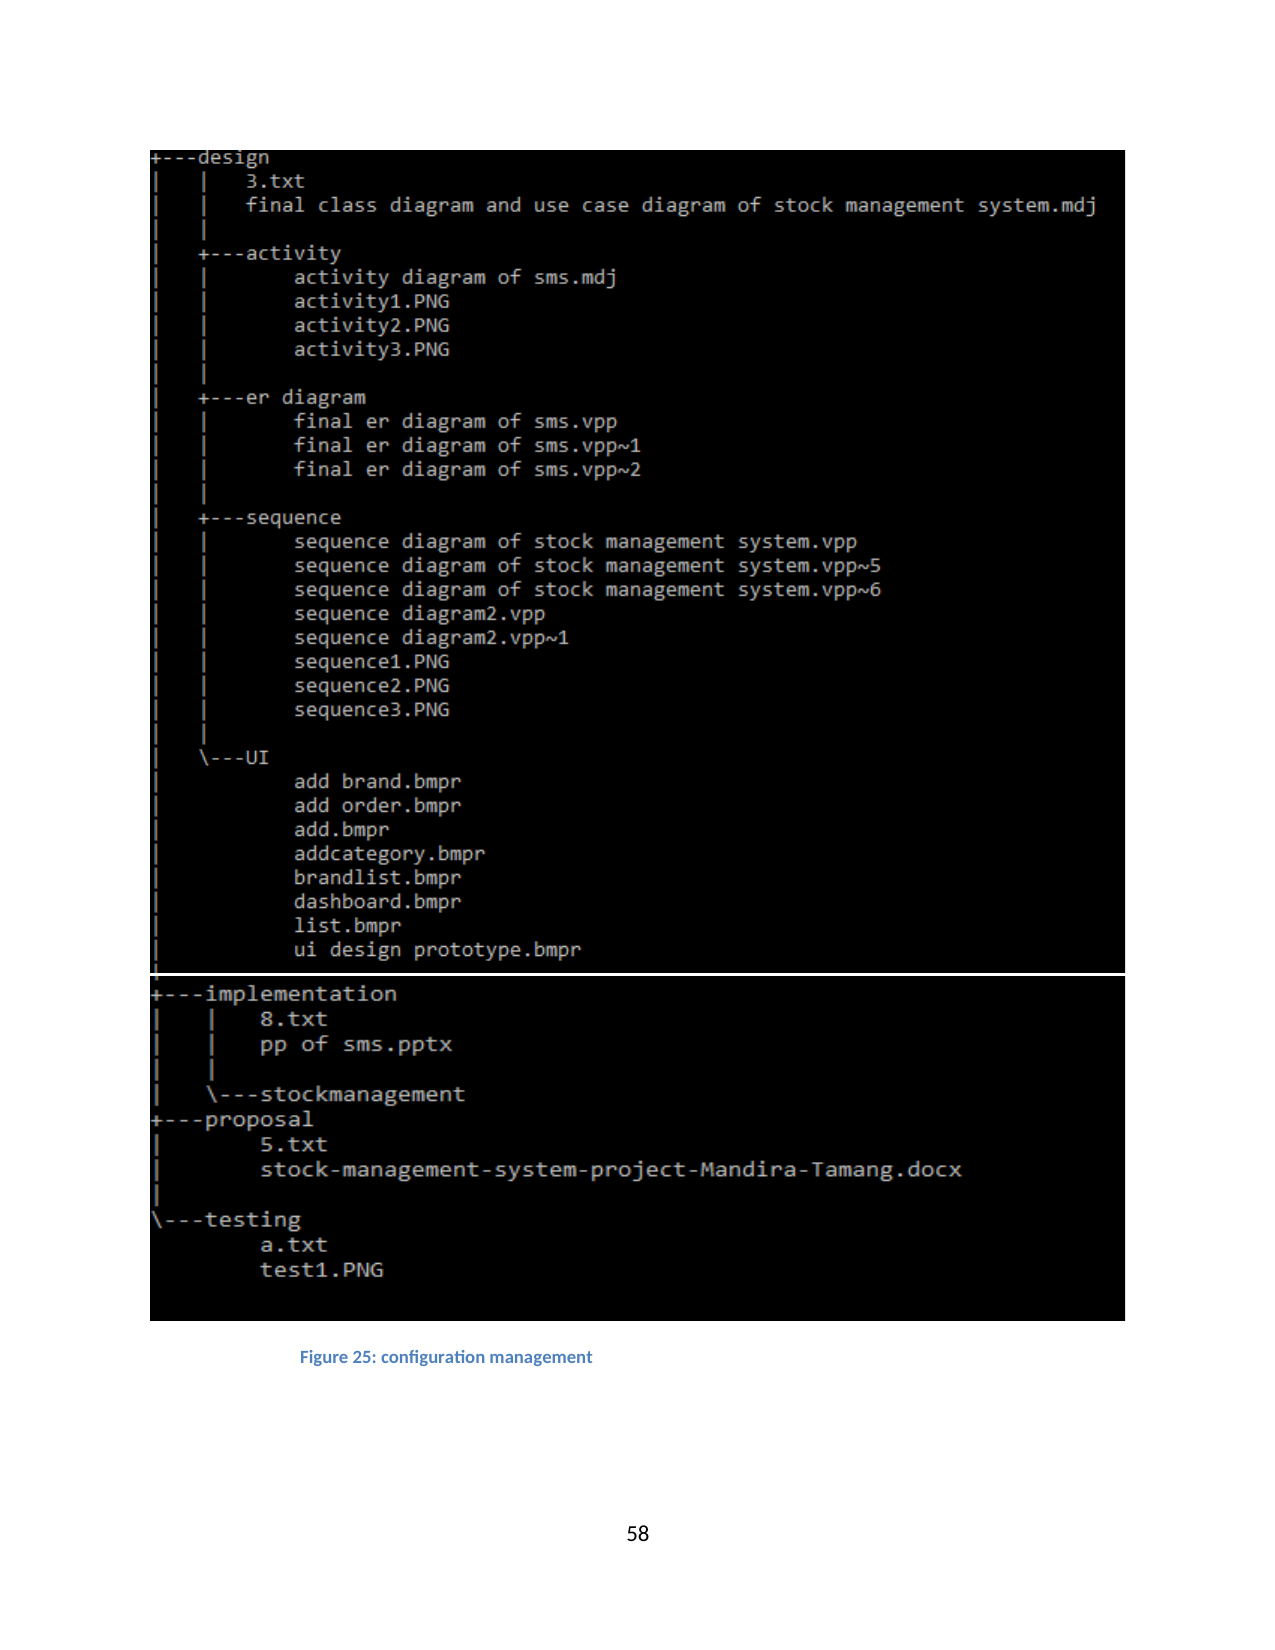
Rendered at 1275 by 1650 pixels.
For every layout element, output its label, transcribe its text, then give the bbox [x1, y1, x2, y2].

picture [150, 976, 1125, 1321]
picture [150, 150, 1125, 973]
